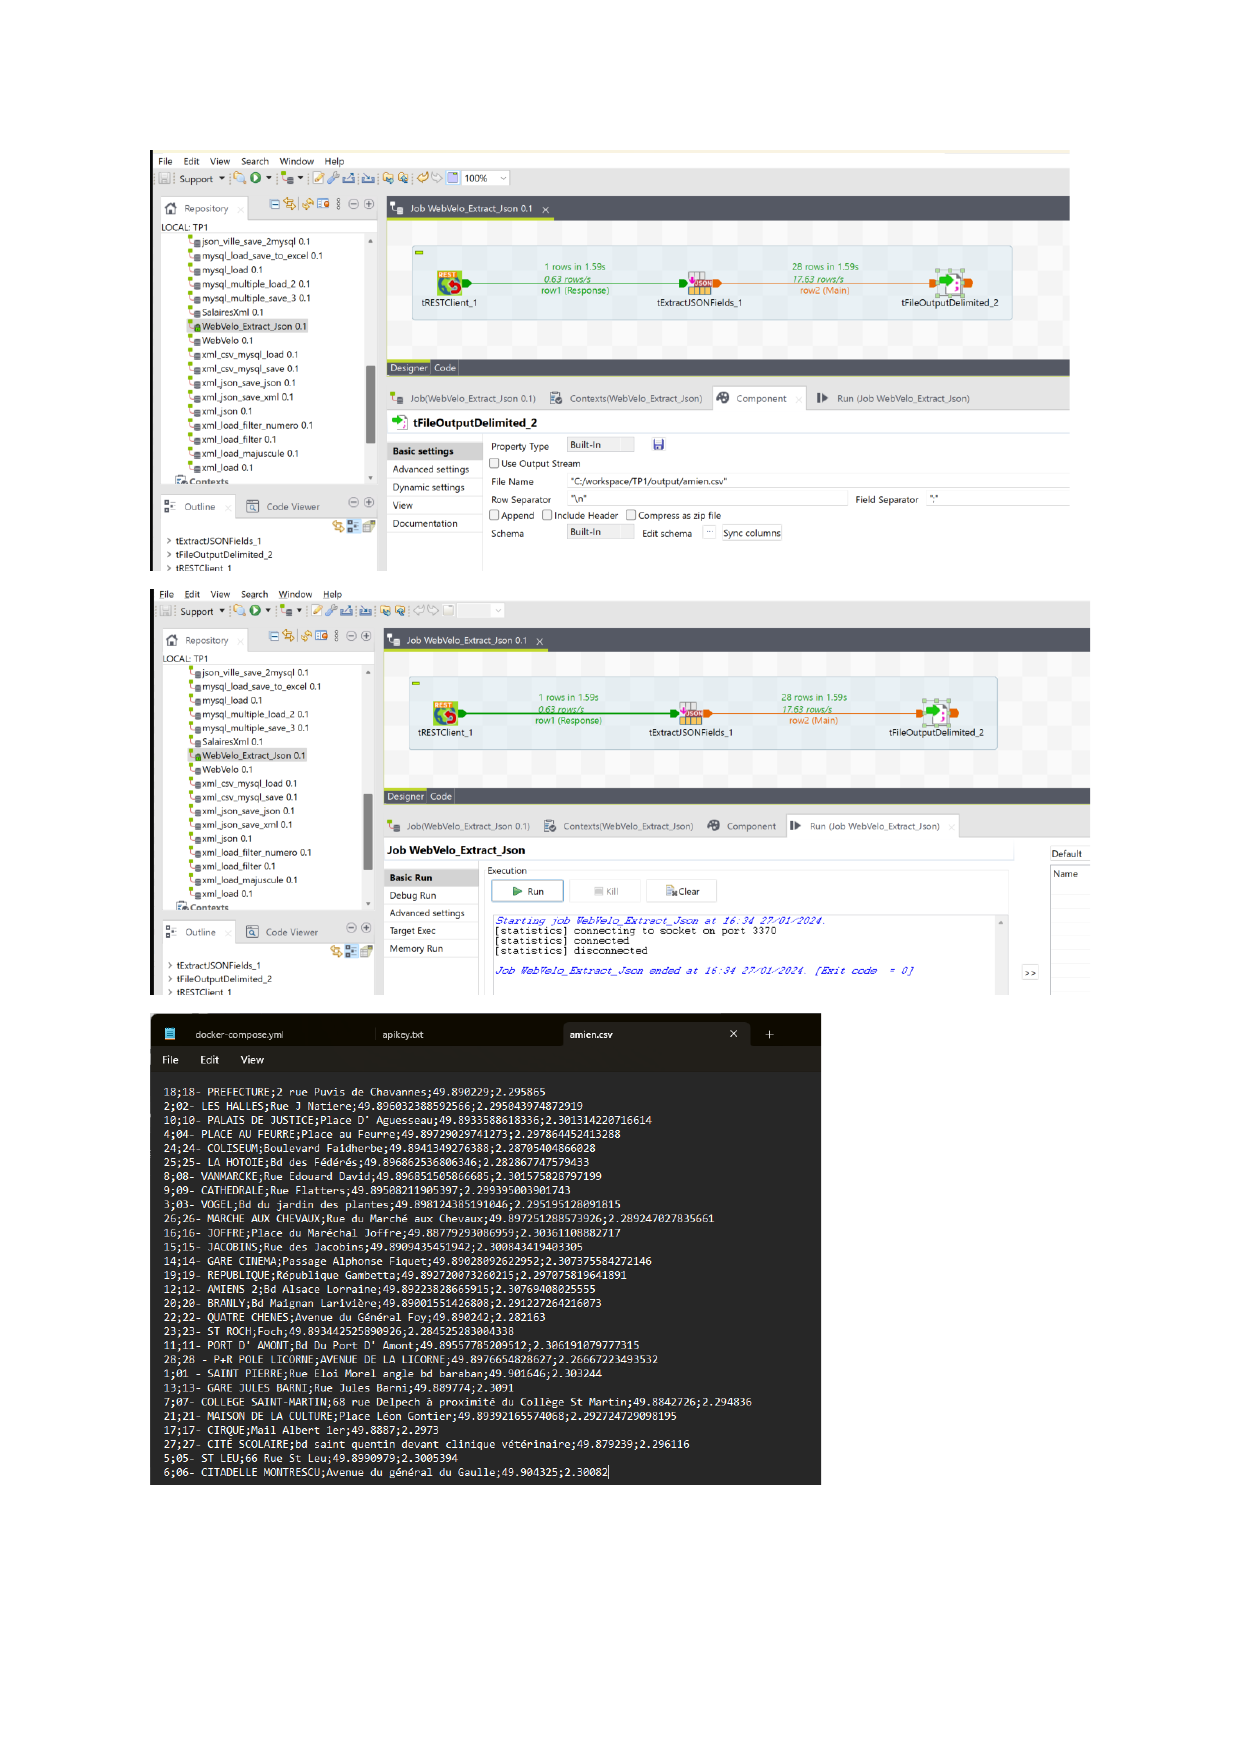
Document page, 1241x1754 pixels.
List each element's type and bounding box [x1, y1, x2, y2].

picture [150, 1013, 822, 1485]
picture [150, 589, 1091, 995]
picture [150, 150, 1070, 571]
